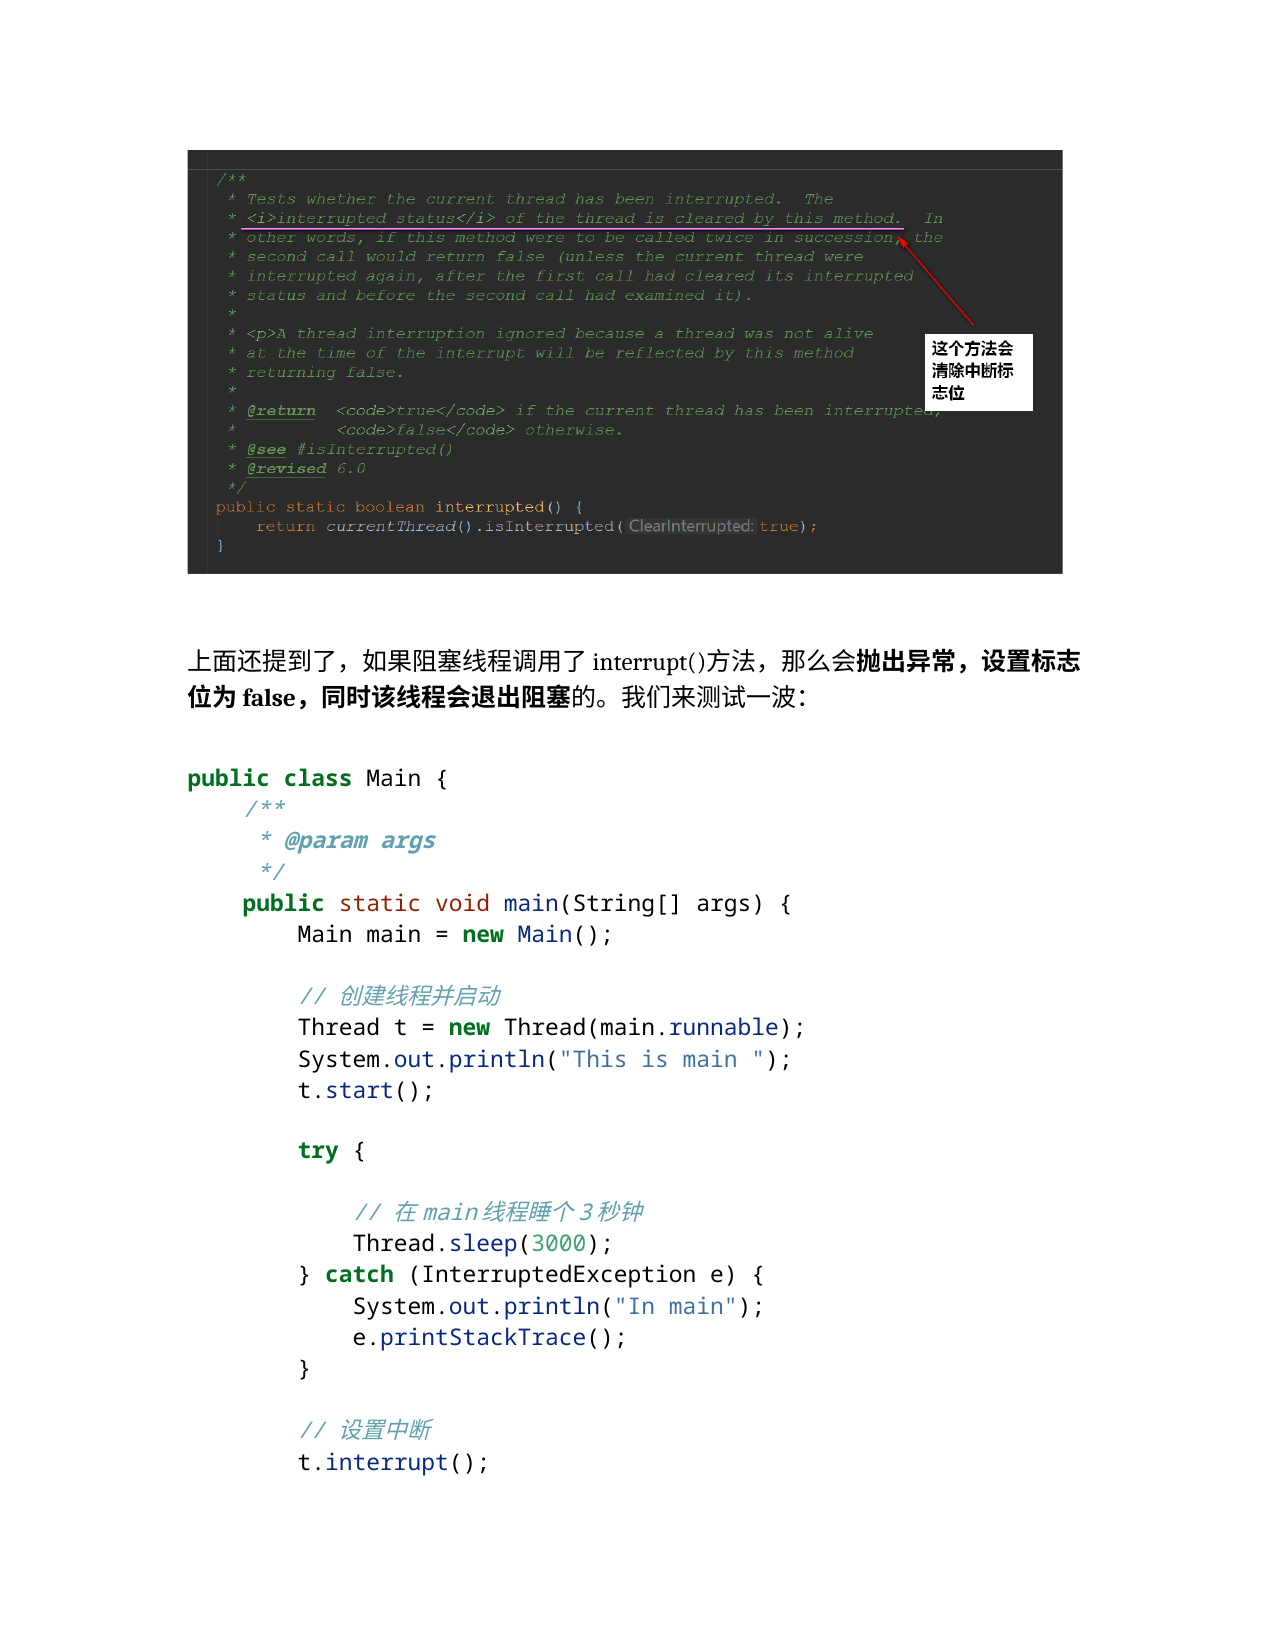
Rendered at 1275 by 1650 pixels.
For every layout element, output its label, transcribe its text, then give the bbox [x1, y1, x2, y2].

text 上面还提到了，如果阻塞线程调用了interrupt()方法，那么会抛出异常，设置标志位为false，同时该线程会退出阻塞的。我们来测试一波： [187, 642, 1087, 714]
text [187, 733, 1087, 1477]
picture [187, 150, 1063, 574]
